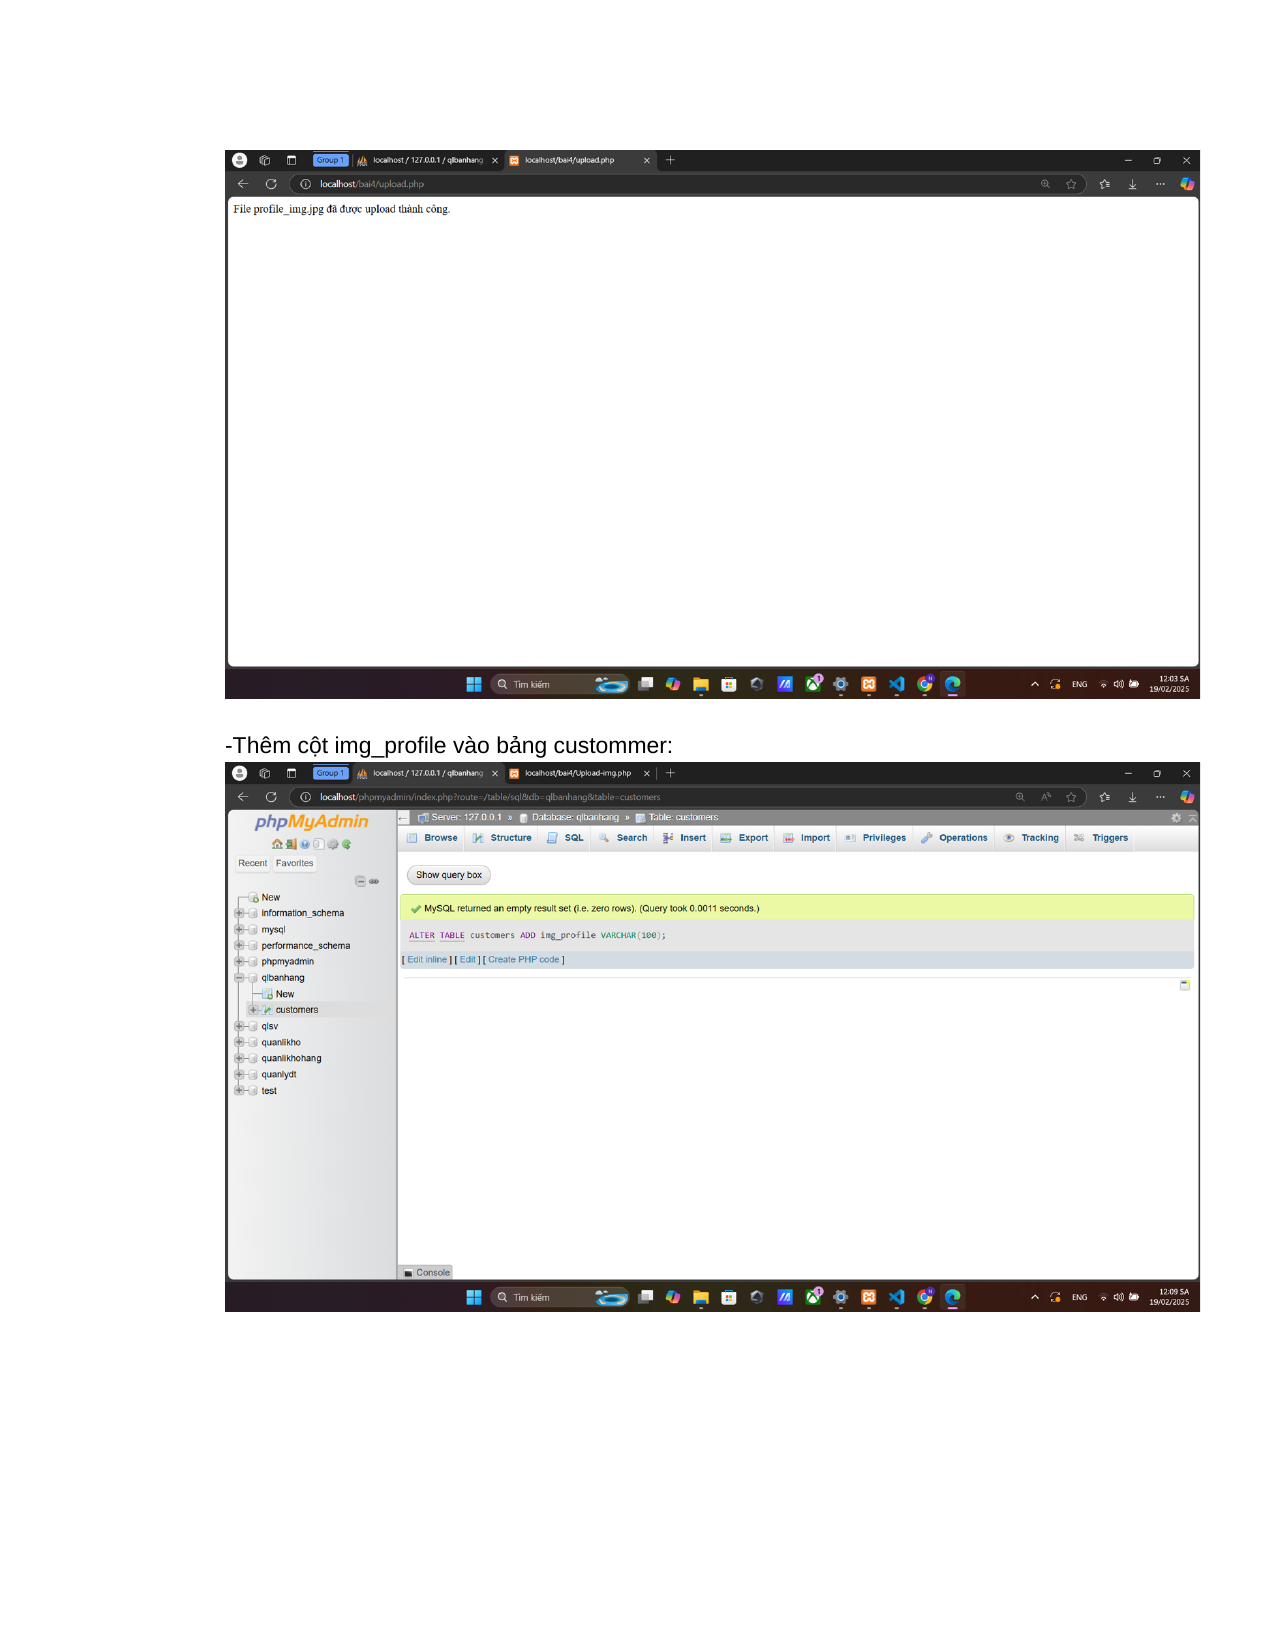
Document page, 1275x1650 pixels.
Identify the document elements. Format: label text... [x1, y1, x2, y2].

text -Thêm cột img_profile vào bảng custommer: [150, 732, 1125, 759]
picture [225, 762, 1200, 1312]
picture [225, 150, 1200, 699]
